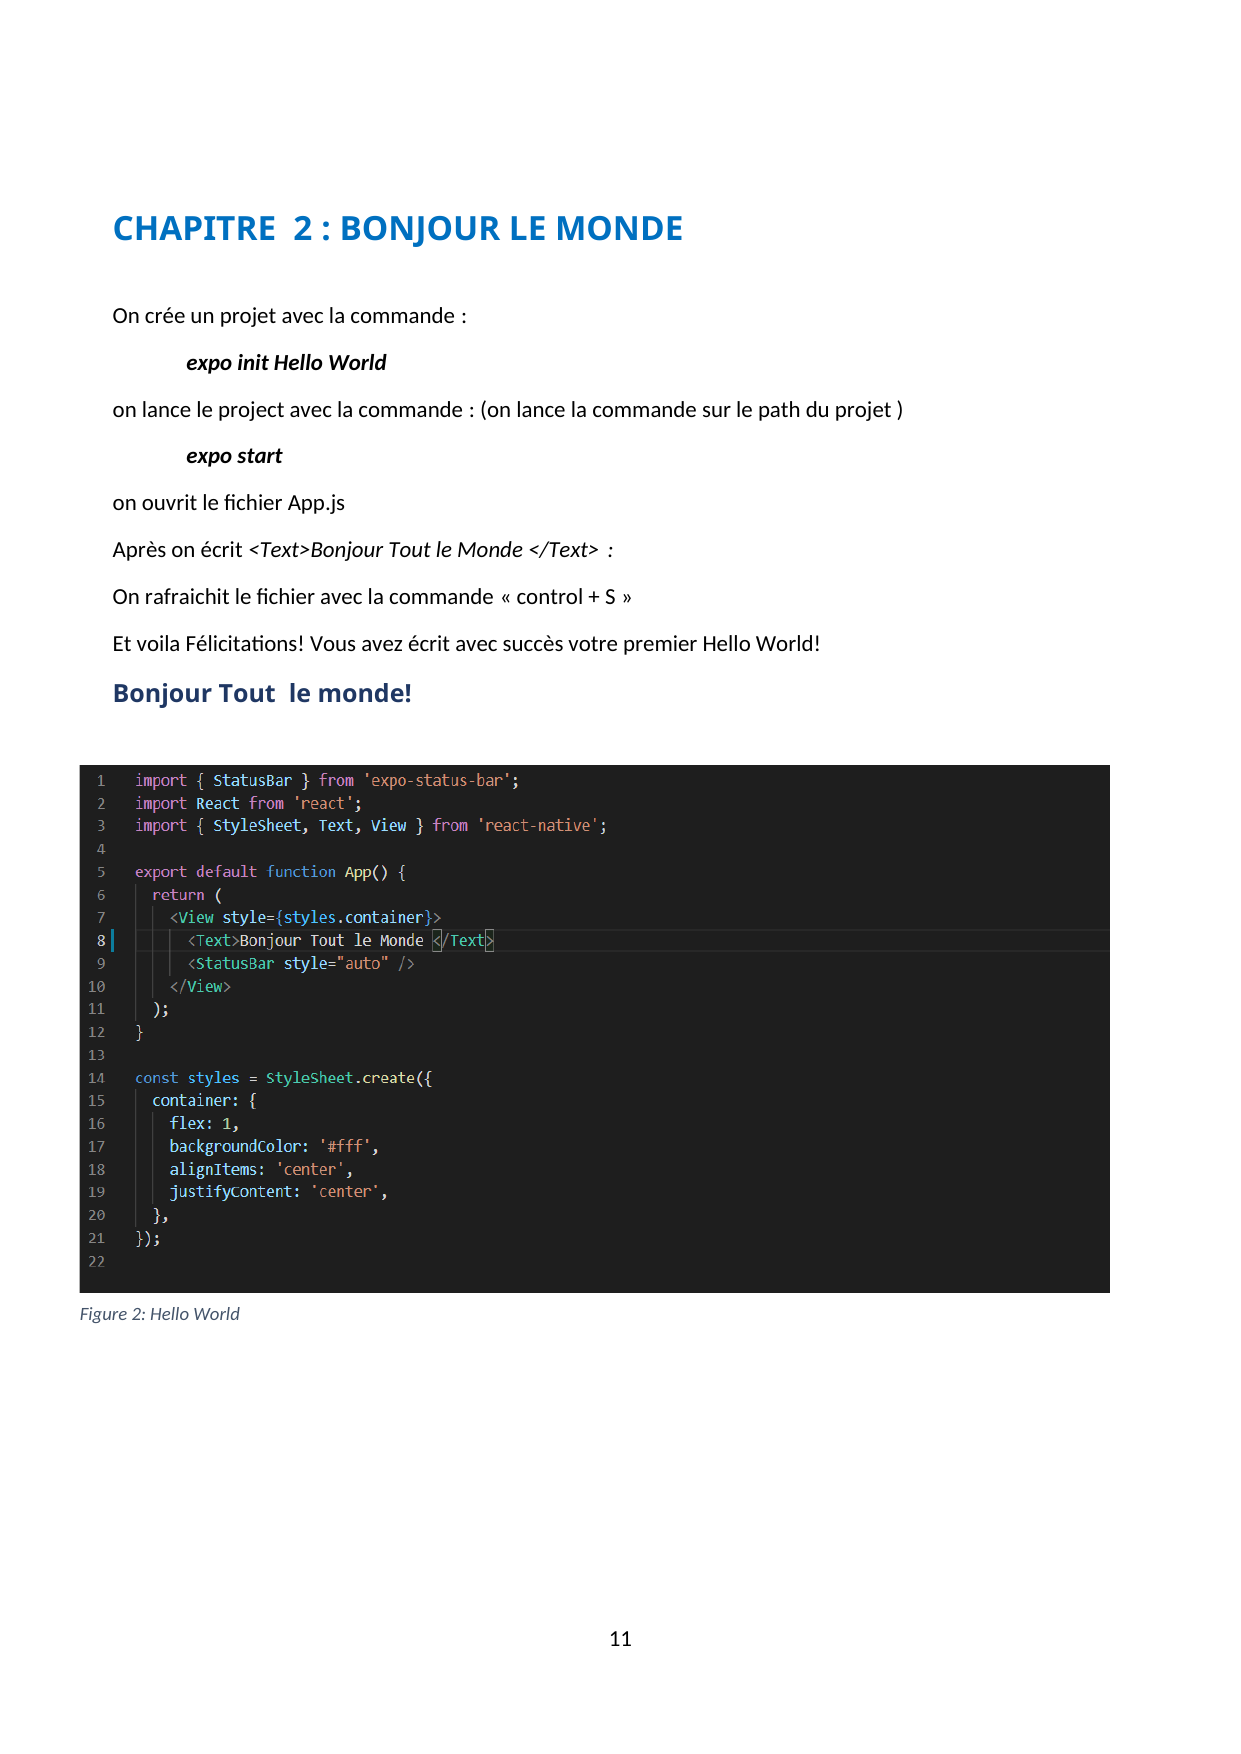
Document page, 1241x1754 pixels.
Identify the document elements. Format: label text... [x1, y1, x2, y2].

text on ouvrit le fichier App.js [112, 488, 1128, 517]
text On crée un projet avec la commande : [112, 301, 1128, 329]
subtitle Bonjour Tout le monde! [112, 676, 1128, 710]
text expo start [112, 442, 1128, 470]
text expo init Hello World [112, 348, 1128, 376]
subtitle CHAPITRE 2 : BONJOUR LE MONDE [112, 205, 1128, 251]
text On rafraichit le fichier avec la commande « control + S » [112, 582, 1128, 610]
text on lance le project avec la commande : (on lance la commande sur le path du projet ) [112, 395, 1128, 423]
picture [79, 765, 1110, 1293]
text Après on écrit <Text>Bonjour Tout le Monde </Text> : [112, 535, 1128, 563]
text Et voila Félicitations! Vous avez écrit avec succès votre premier Hello World! [112, 629, 1128, 657]
